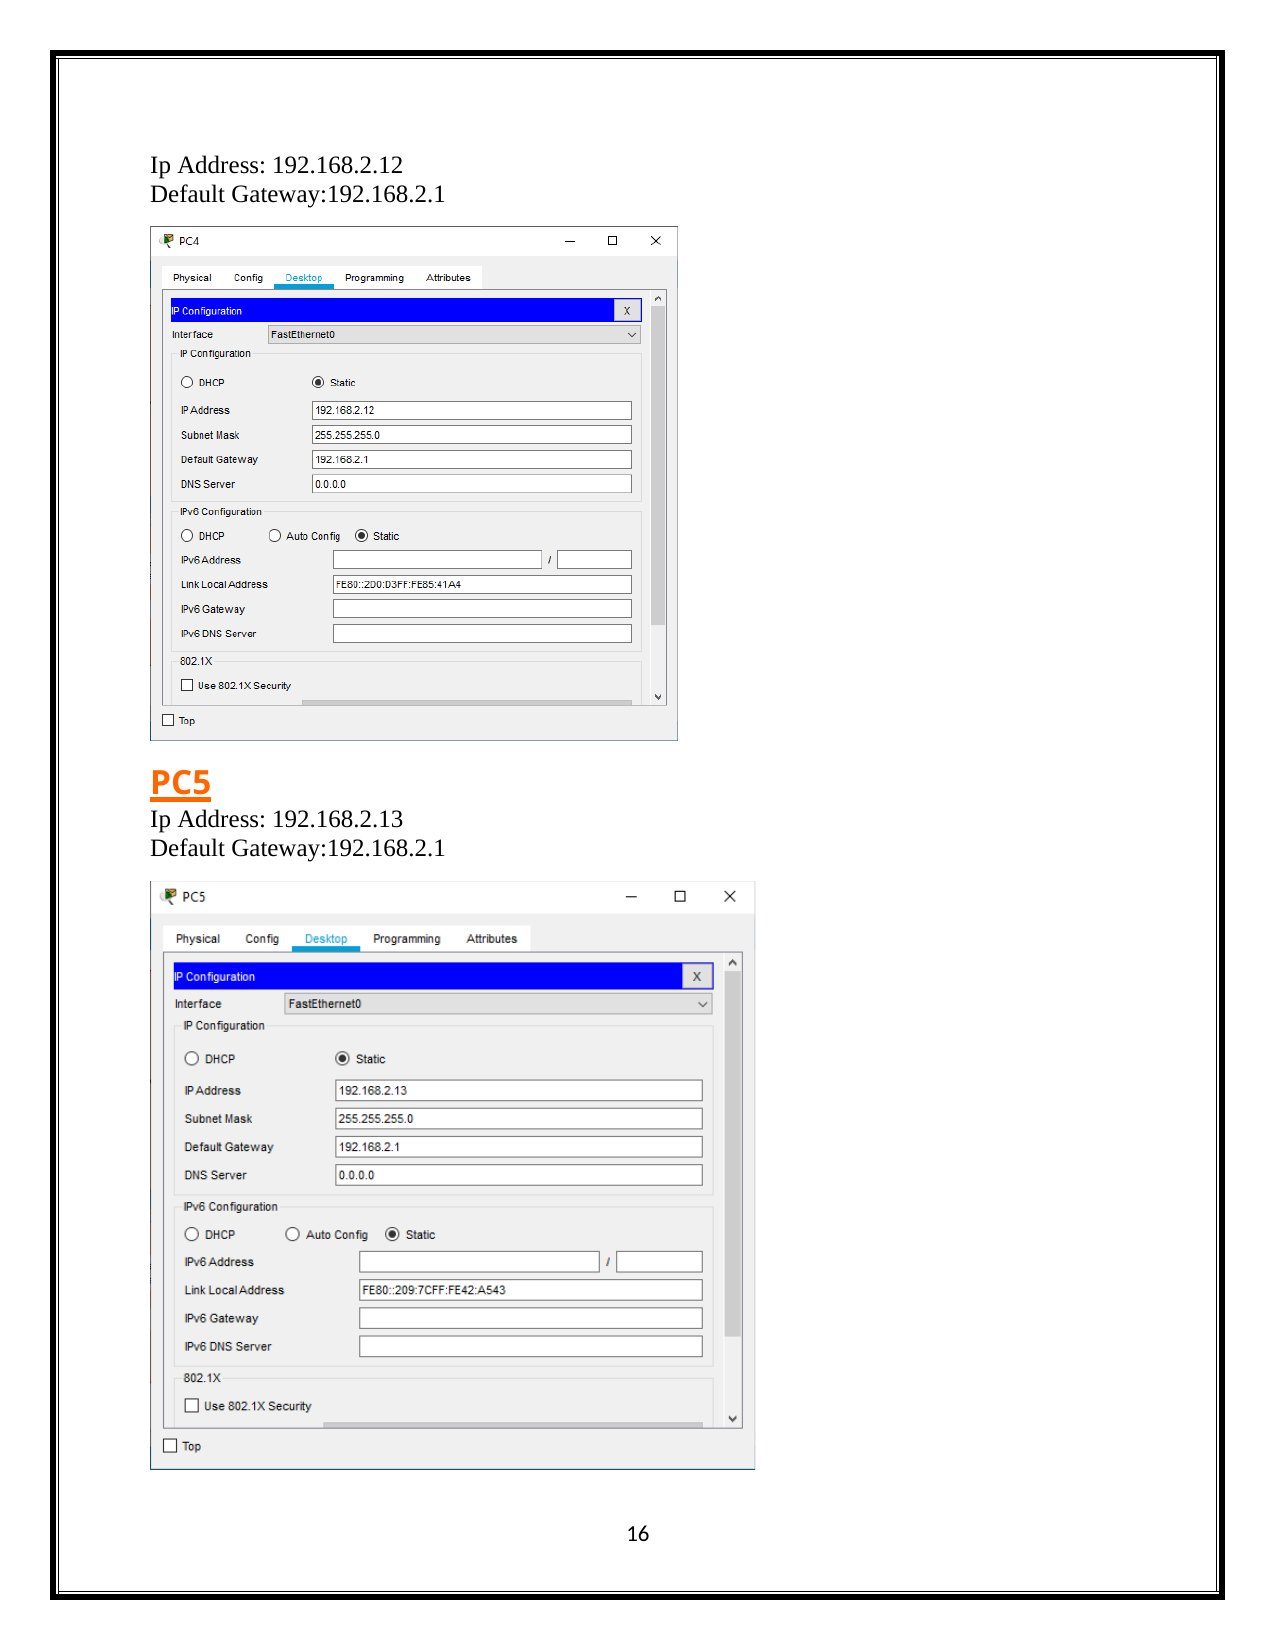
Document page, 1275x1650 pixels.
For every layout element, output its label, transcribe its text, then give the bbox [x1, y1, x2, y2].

picture [150, 226, 678, 741]
text Ip Address: 192.168.2.12 [150, 150, 1125, 179]
text Default Gateway:192.168.2.1 [150, 179, 1125, 207]
picture [150, 881, 755, 1470]
text Default Gateway:192.168.2.1 [150, 833, 1125, 862]
text Ip Address: 192.168.2.13 [150, 804, 1125, 833]
text PC5 [150, 759, 1125, 804]
